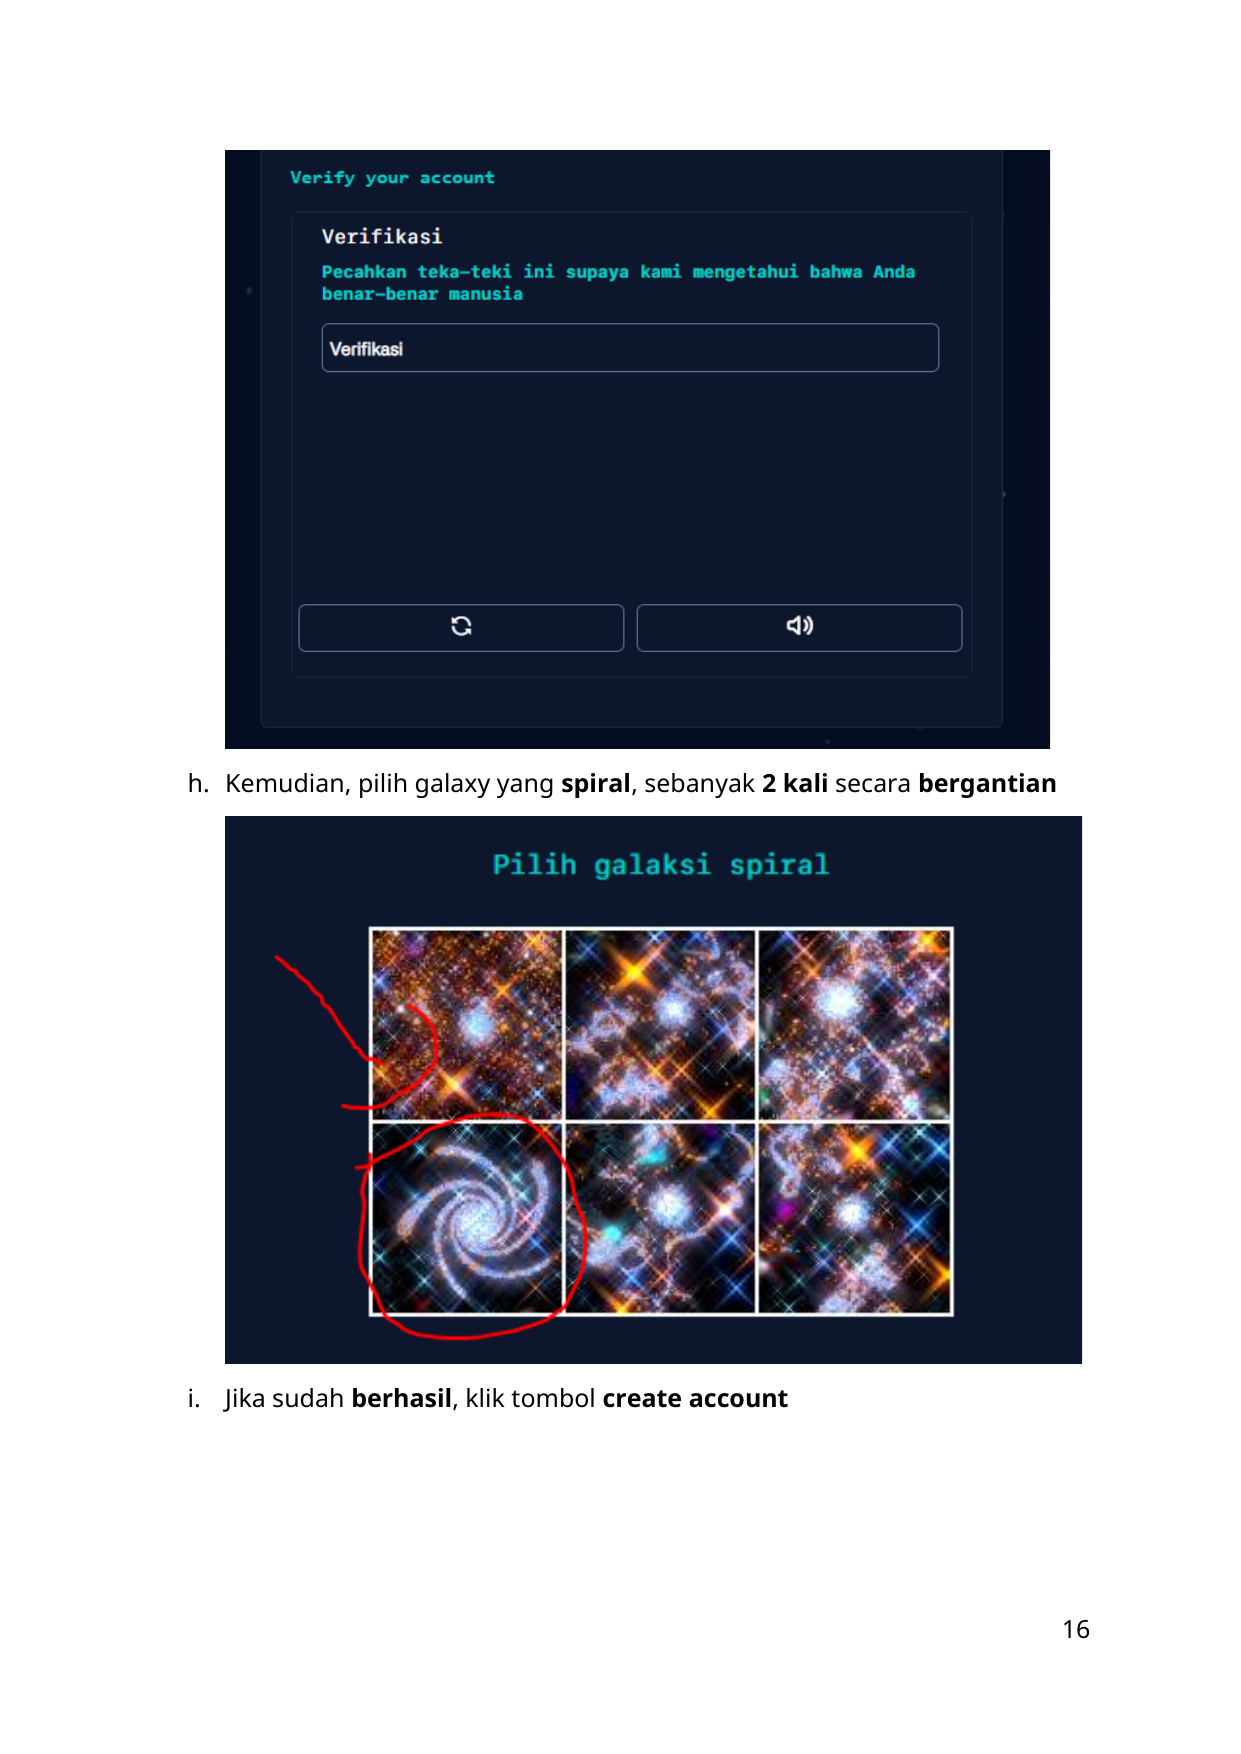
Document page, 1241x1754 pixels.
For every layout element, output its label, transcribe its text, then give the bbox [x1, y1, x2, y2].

list Jika sudah berhasil, klik tombol create account [187, 1381, 1090, 1415]
list Kemudian, pilih galaxy yang spiral, sebanyak 2 kali secara bergantian [187, 766, 1090, 799]
picture [225, 150, 1050, 749]
picture [225, 816, 1083, 1364]
